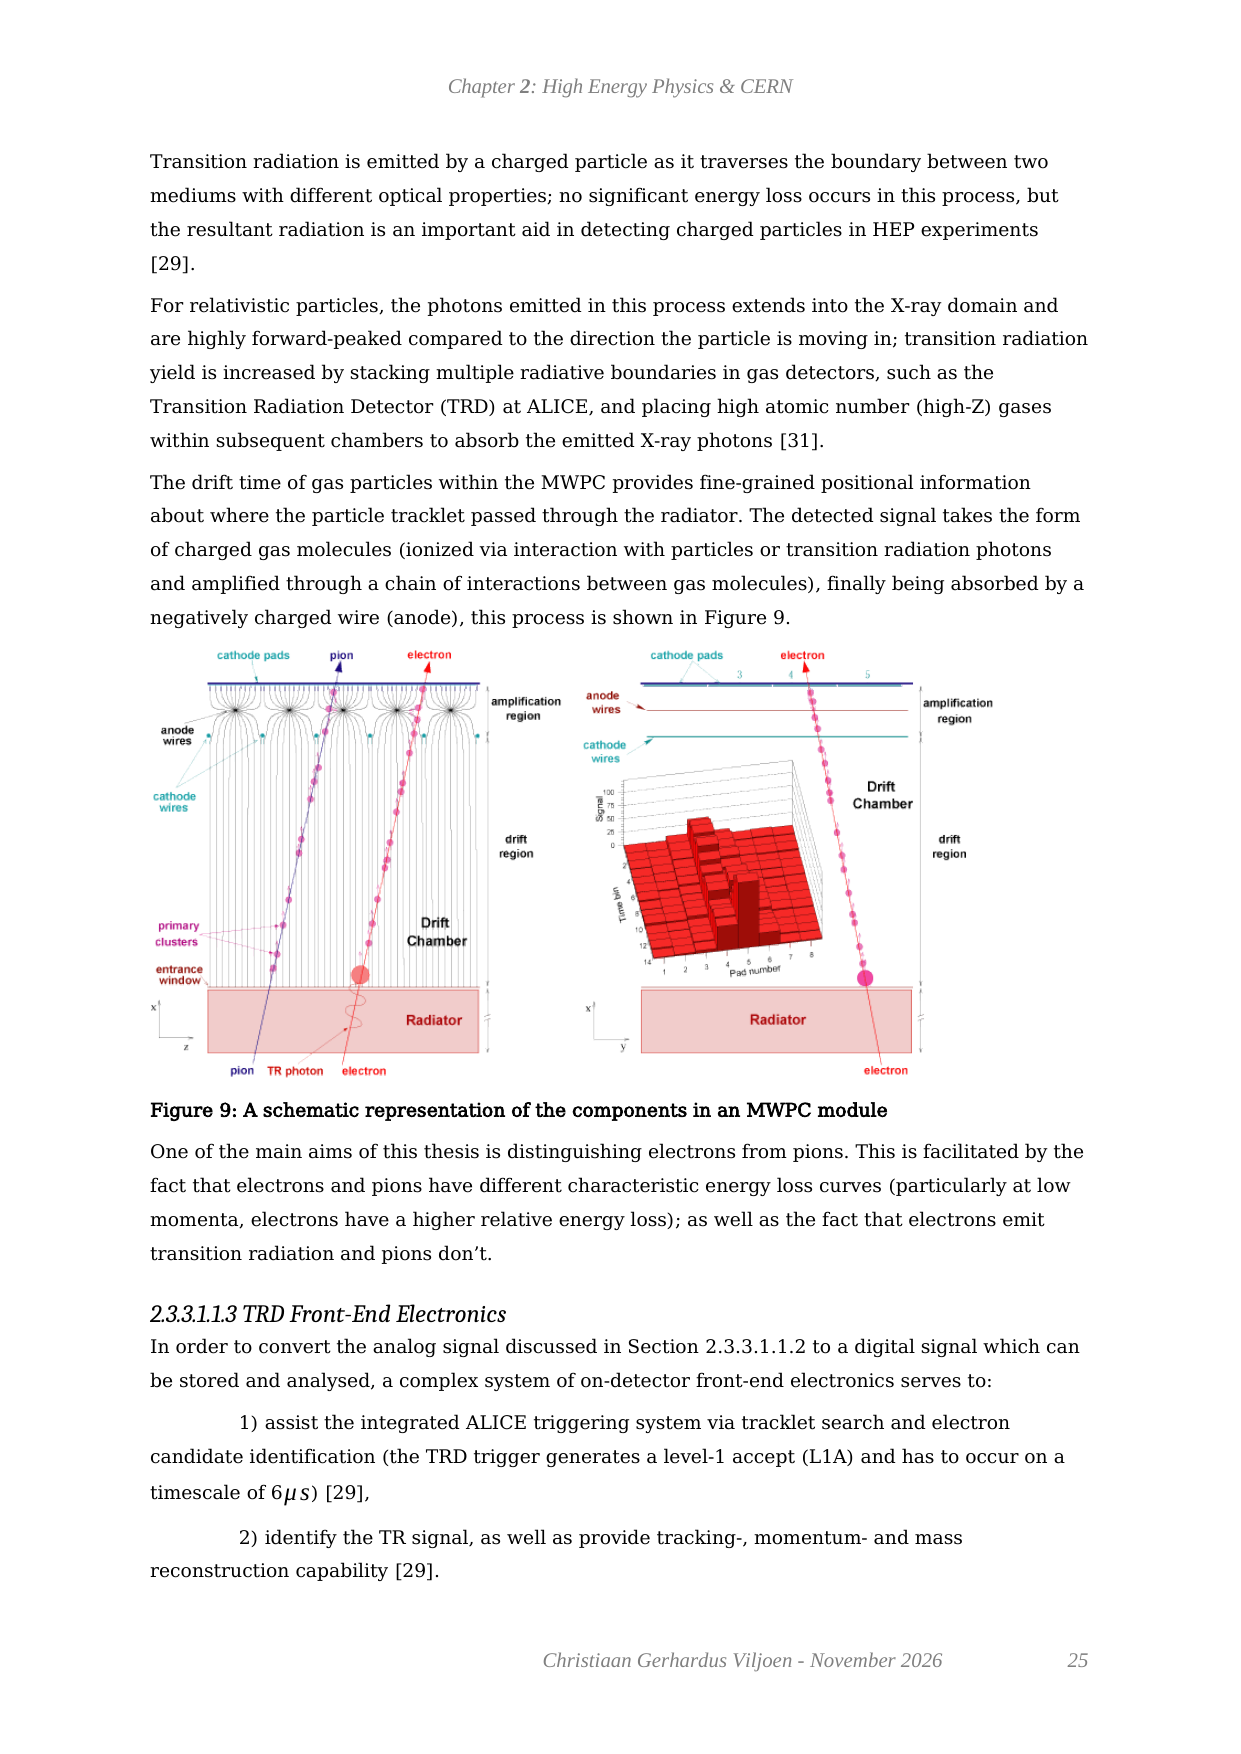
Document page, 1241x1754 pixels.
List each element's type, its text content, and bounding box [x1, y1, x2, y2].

text Transition radiation is emitted by a charged particle as it traverses the boundary between two mediums with different optical properties; no significant energy loss occurs in this process, but the resultant radiation is an important aid in detecting charged particles in HEP experiments . [150, 150, 1090, 274]
text 1) assist the integrated ALICE triggering system via tracklet search and electron candidate identification (the TRD trigger generates a level-1 accept (L1A) and has to occur on a timescale of 6) , [150, 1411, 1090, 1506]
text 2) identify the TR signal, as well as provide tracking-, momentum- and mass reconstruction capability . [150, 1526, 1090, 1582]
subtitle TRD Front-End Electronics [150, 1300, 1090, 1329]
text One of the main aims of this thesis is distinguishing electrons from pions. This is facilitated by the fact that electrons and pions have different characteristic energy loss curves (particularly at low momenta, electrons have a higher relative energy loss); as well as the fact that electrons emit transition radiation and pions don’t. [150, 1140, 1090, 1264]
text The drift time of gas particles within the MWPC provides fine-grained positional information about where the particle tracklet passed through the radiator. The detected signal takes the form of charged gas molecules (ionized via interaction with particles or transition radiation photons and amplified through a chain of interactions between gas molecules), finally being absorbed by a negatively charged wire (anode), this process is shown in Figure 9. [150, 470, 1090, 628]
text For relativistic particles, the photons emitted in this process extends into the X-ray domain and are highly forward-peaked compared to the direction the particle is moving in; transition radiation yield is increased by stacking multiple radiative boundaries in gas detectors, such as the Transition Radiation Detector (TRD) at ALICE, and placing high atomic number (high-Z) gases within subsequent chambers to absorb the emitted X-ray photons . [150, 293, 1090, 451]
text Figure 9: A schematic representation of the components in an MWPC module [150, 1098, 1090, 1120]
picture [150, 647, 997, 1079]
text In order to convert the analog signal discussed in Section 2.3.3.1.1.2 to a digital signal which can be stored and analysed, a complex system of on-detector front-end electronics serves to: [150, 1335, 1090, 1391]
